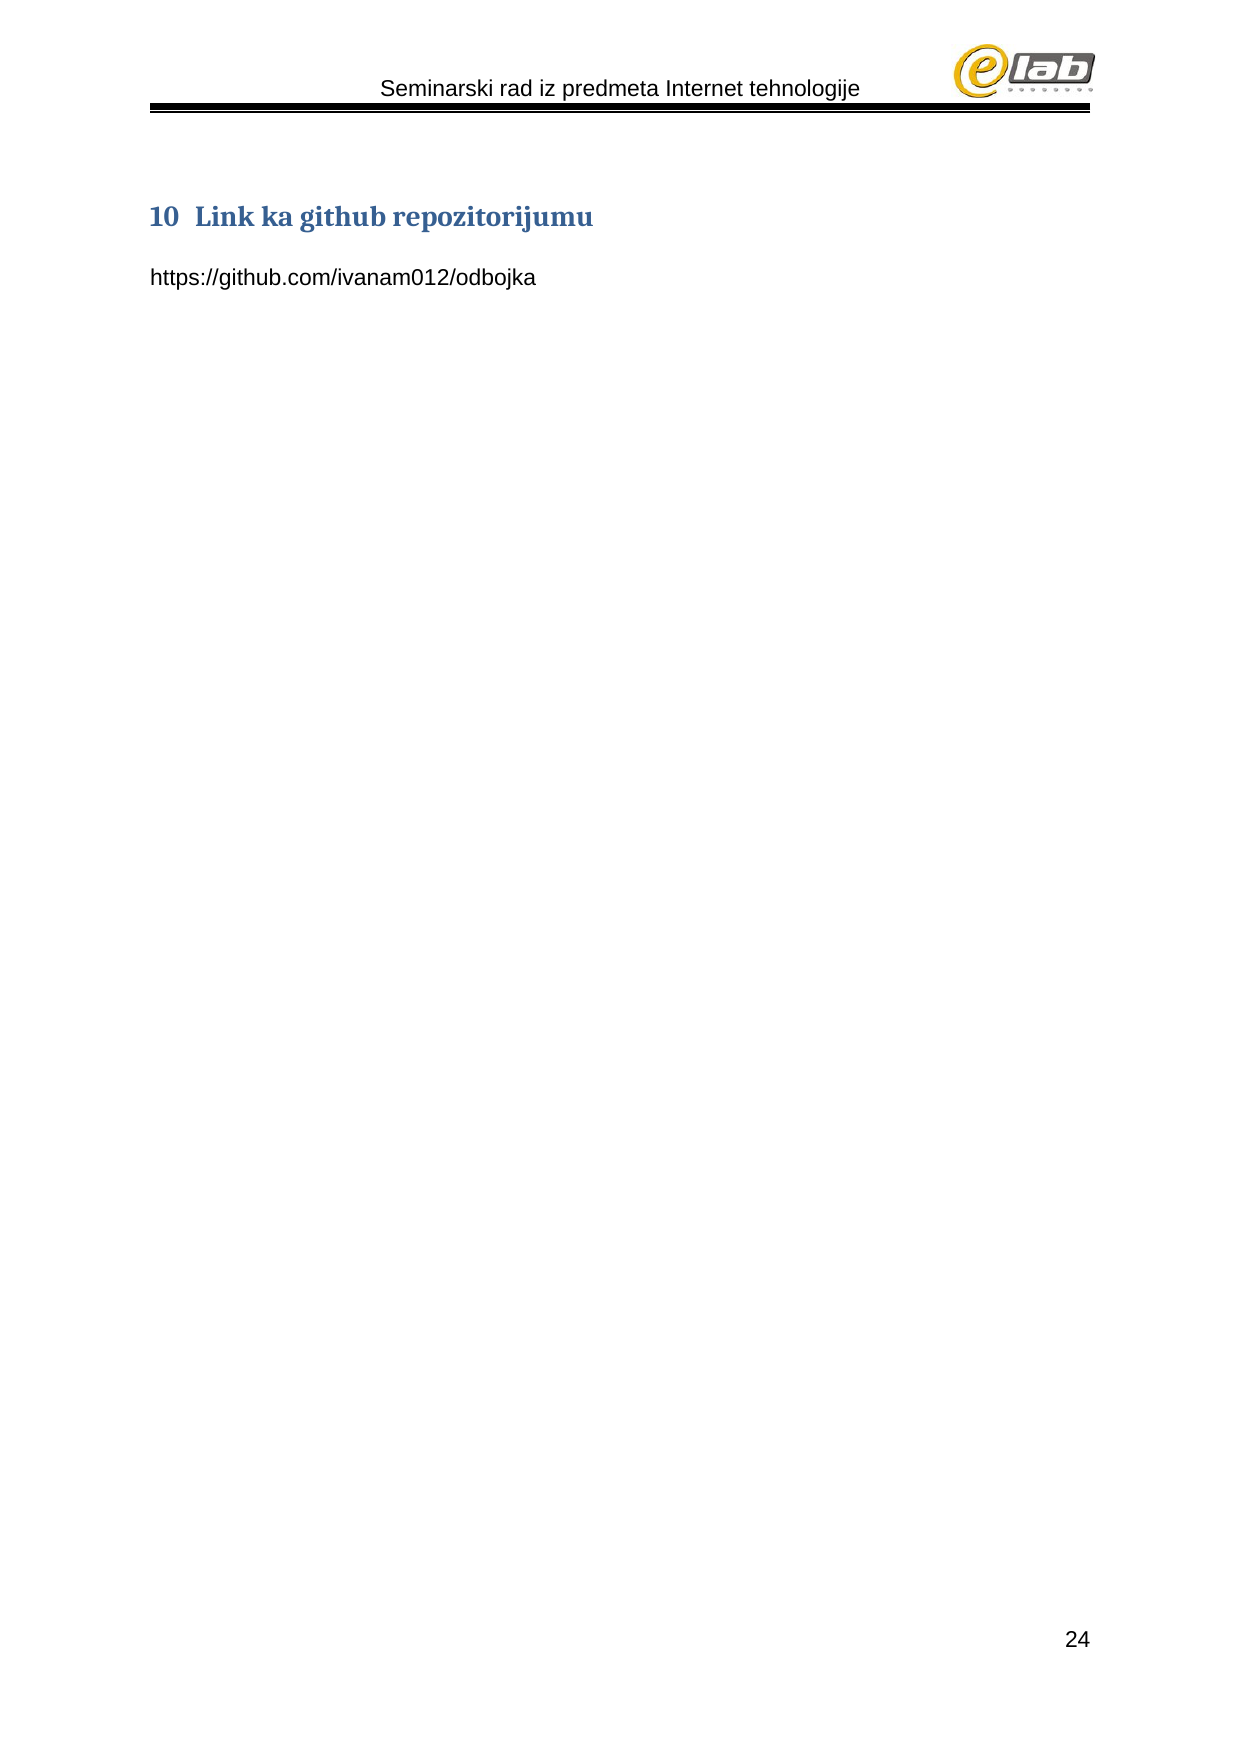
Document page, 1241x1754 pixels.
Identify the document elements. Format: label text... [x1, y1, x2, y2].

text https://github.com/ivanam012/odbojka [150, 263, 1090, 290]
picture [951, 44, 1096, 98]
subtitle Link ka github repozitorijumu [150, 200, 1090, 233]
